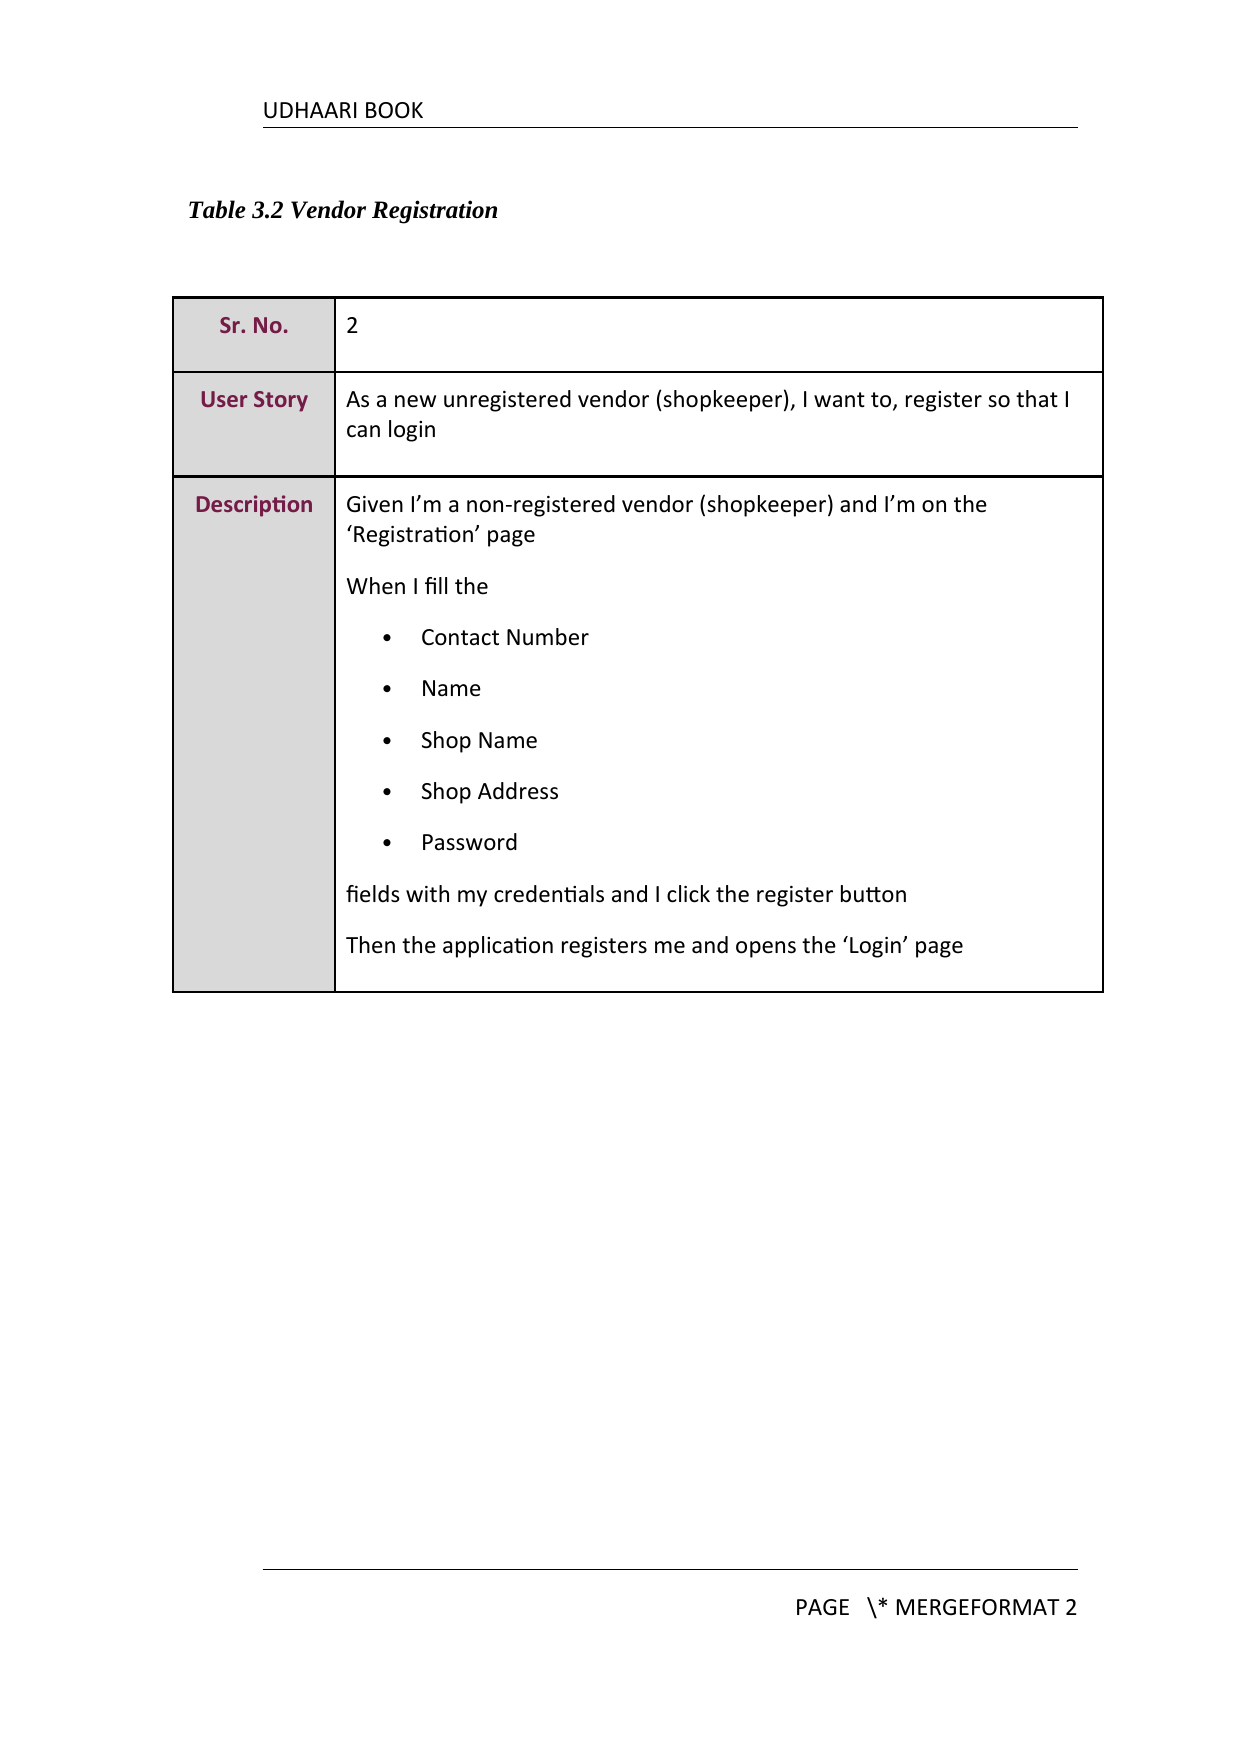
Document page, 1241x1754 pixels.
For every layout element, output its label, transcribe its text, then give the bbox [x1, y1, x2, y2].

text Table 3.2 Vendor Registration [187, 195, 1078, 224]
table_cell Description [174, 478, 334, 991]
table_header Sr. No. [174, 299, 334, 371]
table_cell Given I’m a non-registered vendor (shopkeeper) and I’m on the ‘Registration’ page When I fill the Contact Number Name Shop Name Shop Address Password fields with my credentials and I click the register button Then the application registers me and opens the ‘Login’ page [336, 478, 1102, 991]
table_header 2 [336, 299, 1102, 371]
table_cell As a new unregistered vendor (shopkeeper), I want to, register so that I can login [336, 373, 1102, 475]
table_cell User Story [174, 373, 334, 475]
